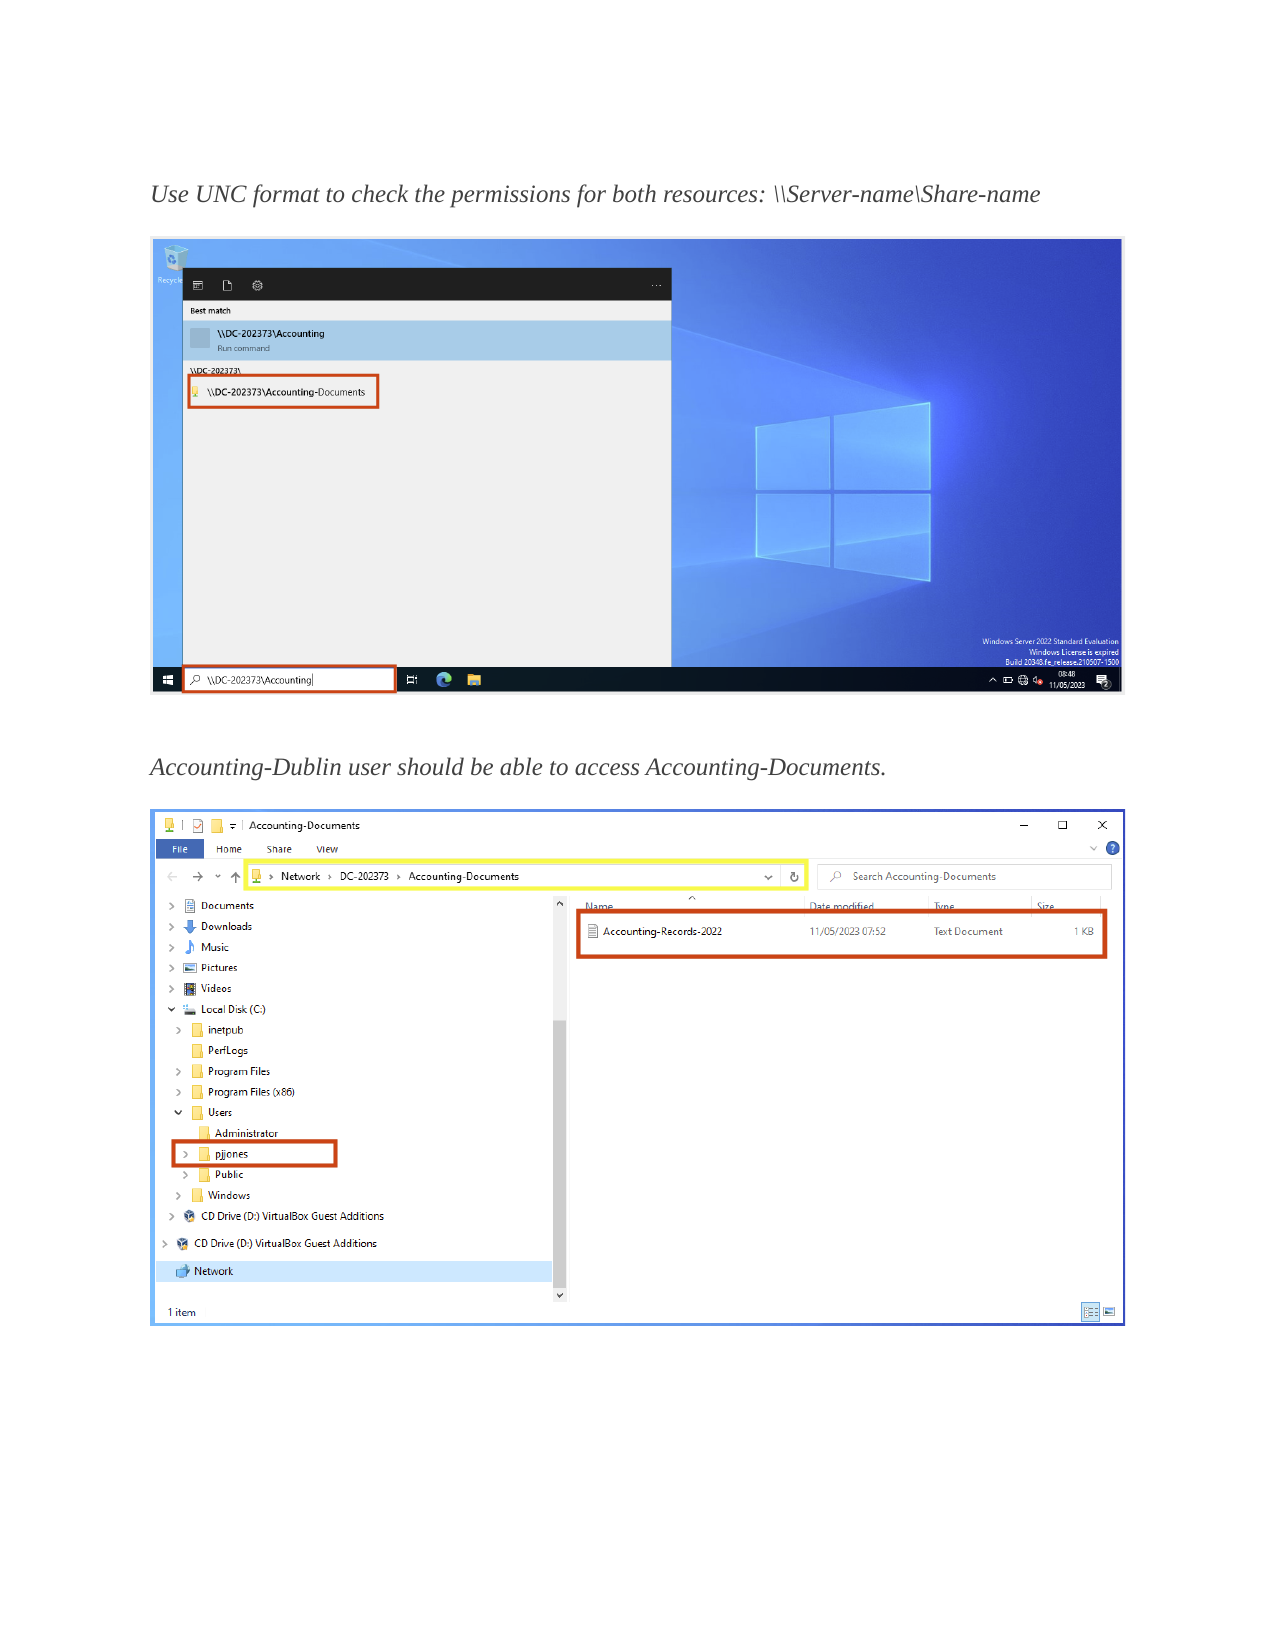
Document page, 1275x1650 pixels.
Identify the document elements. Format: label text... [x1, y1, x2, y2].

picture [150, 236, 1125, 695]
text Accounting-Dublin user should be able to access Accounting-Documents. [150, 752, 1125, 781]
text Use UNC format to check the permissions for both resources: \\Server-name\Share-name [150, 179, 1125, 207]
picture [150, 809, 1125, 1326]
